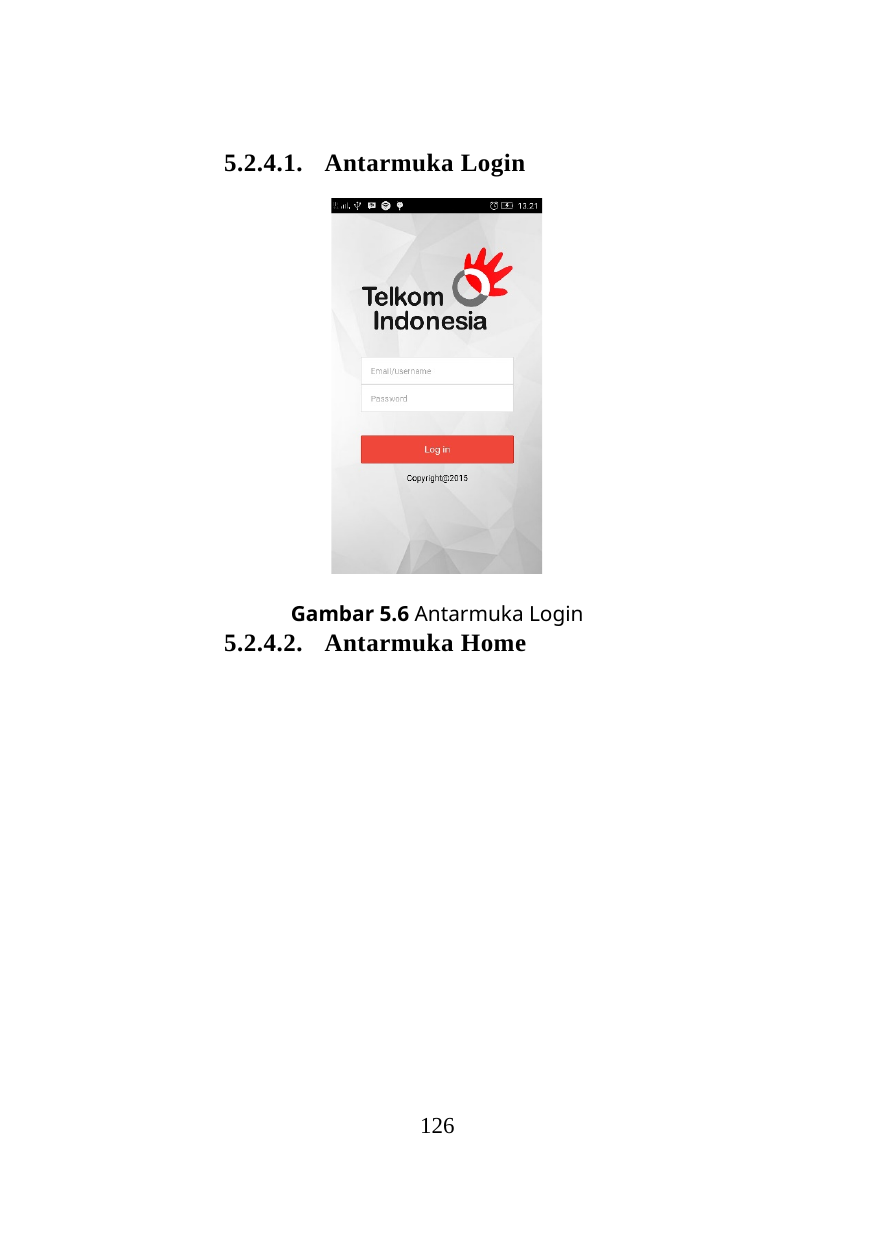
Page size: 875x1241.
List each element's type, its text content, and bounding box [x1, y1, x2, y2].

subtitle Antarmuka Login [224, 148, 756, 176]
subtitle Antarmuka Home [224, 628, 756, 657]
picture [331, 198, 543, 574]
